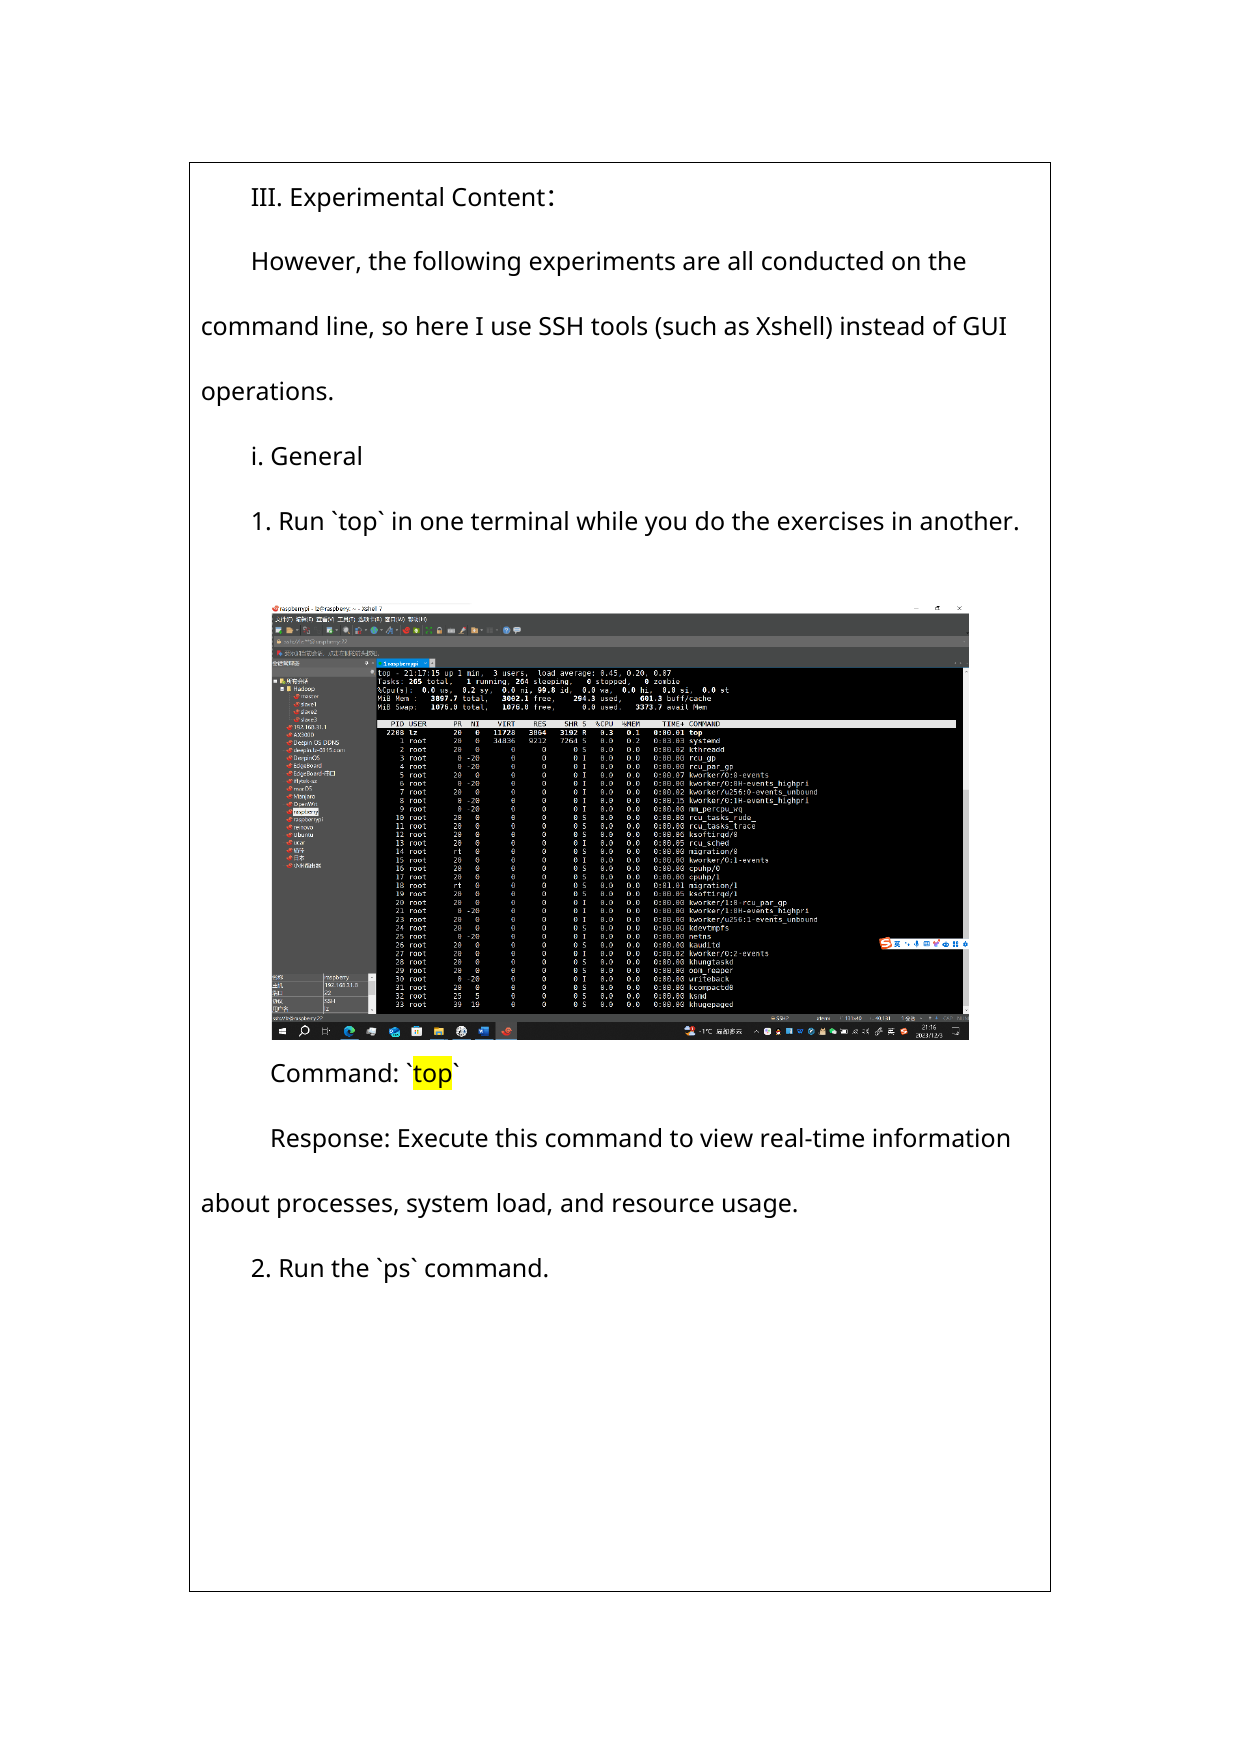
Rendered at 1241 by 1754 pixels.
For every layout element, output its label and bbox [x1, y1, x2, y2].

table_cell [190, 163, 1050, 1591]
picture [271, 603, 969, 1040]
